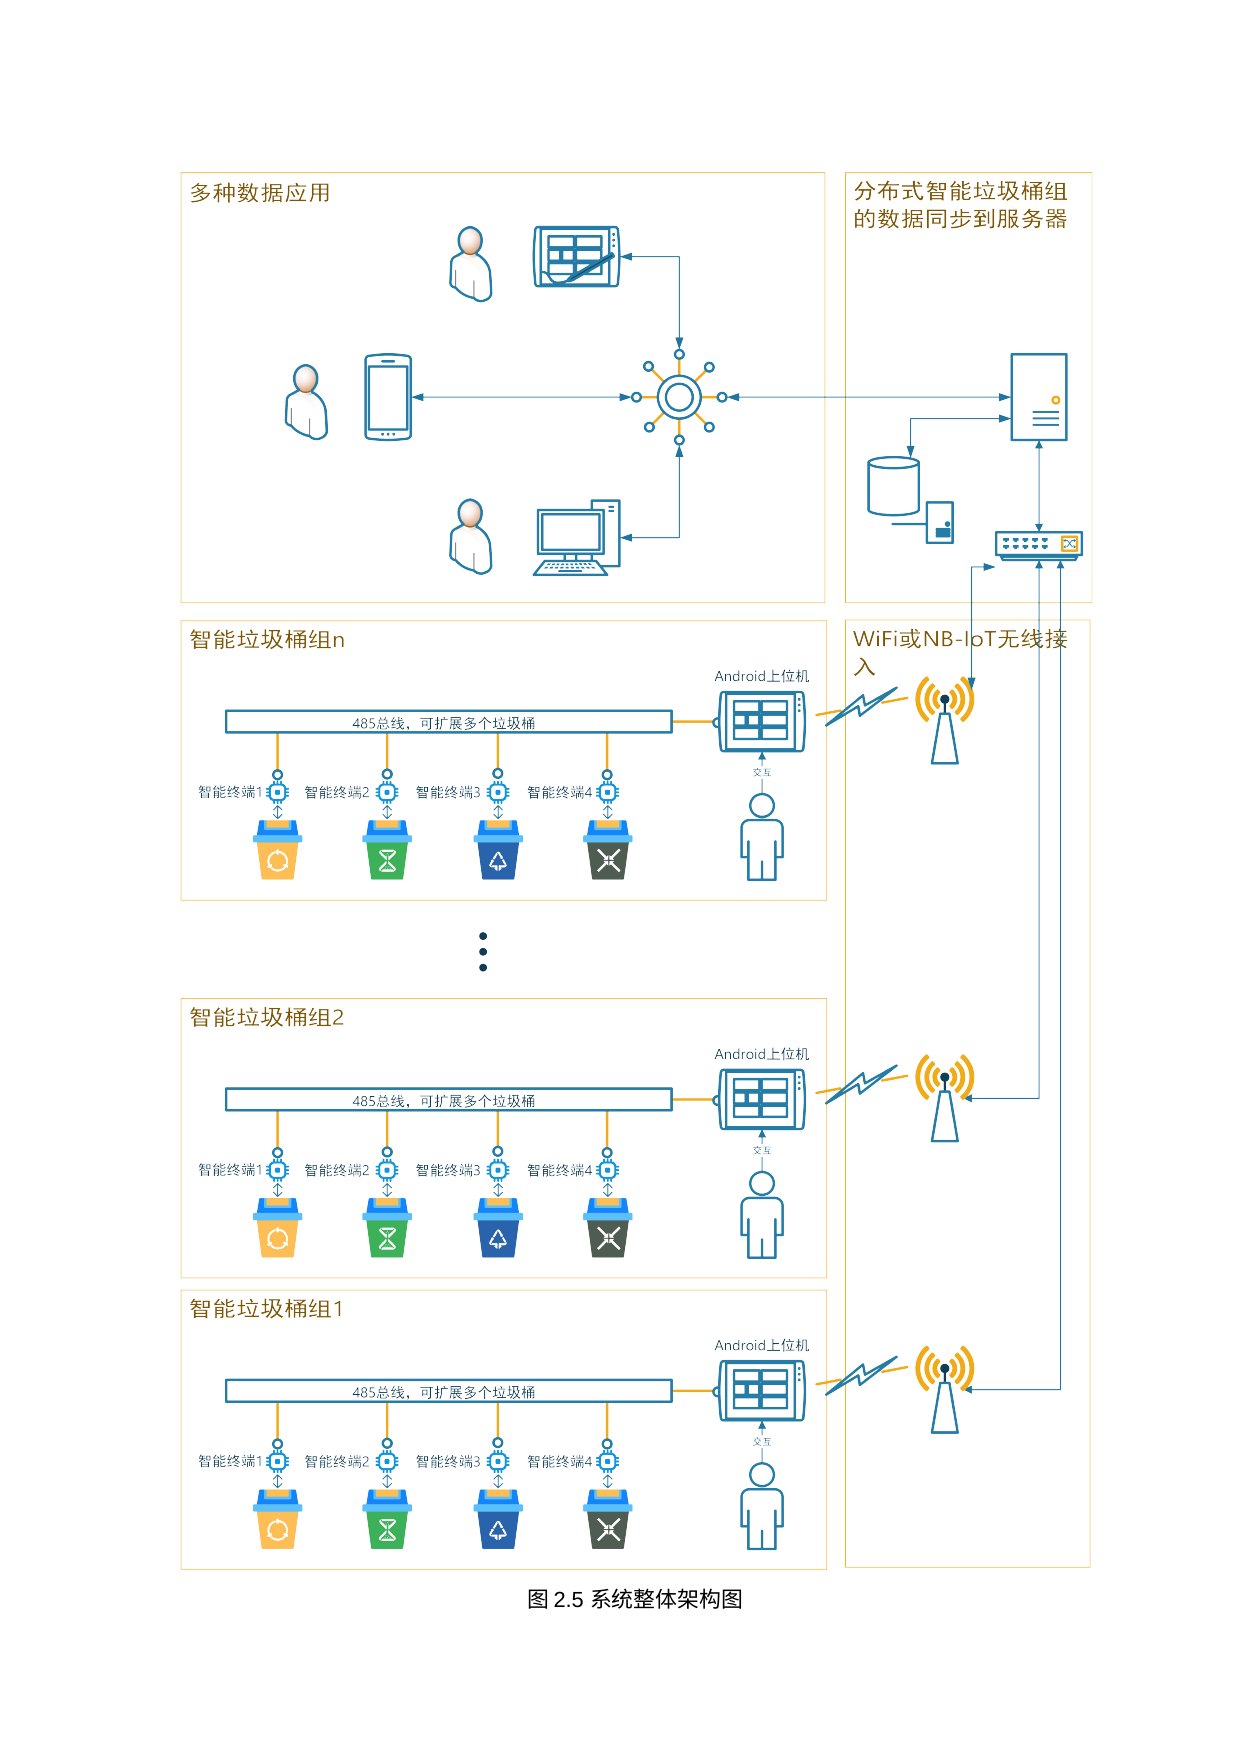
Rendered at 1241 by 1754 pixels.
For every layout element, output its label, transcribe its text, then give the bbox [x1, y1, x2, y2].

text 图2.5 系统整体架构图 [148, 1581, 1122, 1614]
picture [177, 172, 1093, 1570]
